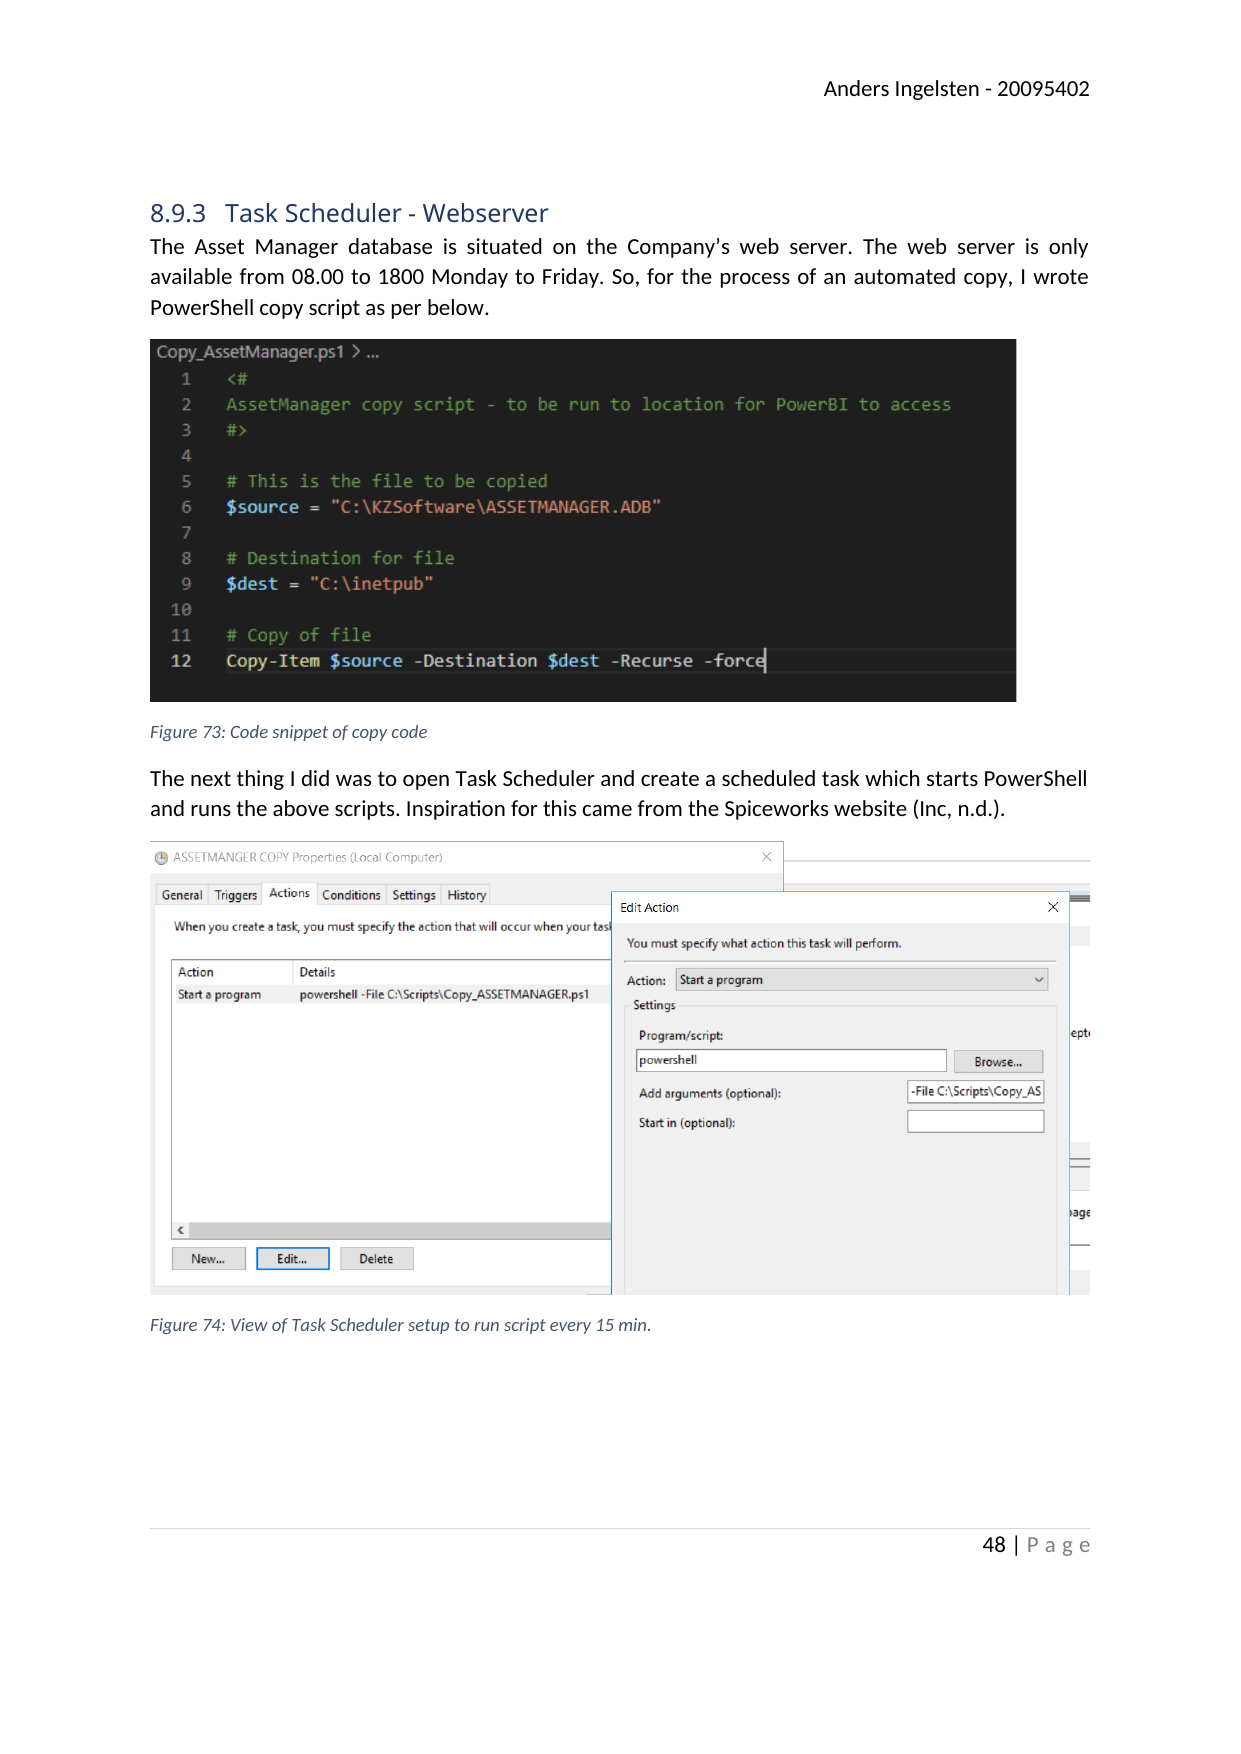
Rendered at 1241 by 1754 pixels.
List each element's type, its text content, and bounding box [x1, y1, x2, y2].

subtitle Task Scheduler - Webserver [150, 195, 1090, 229]
text The Asset Manager database is situated on the Company’s web server. The web server is only available from 08.00 to 1800 Monday to Friday. So, for the process of an automated copy, I wrote PowerShell copy script as per below. [150, 232, 1090, 321]
picture [150, 841, 1091, 1295]
picture [150, 339, 1017, 702]
text The next thing I did was to open Task Scheduler and create a scheduled task which starts PowerShell and runs the above scripts. Inspiration for this came from the Spiceworks website (Inc, n.d.). [150, 764, 1090, 822]
